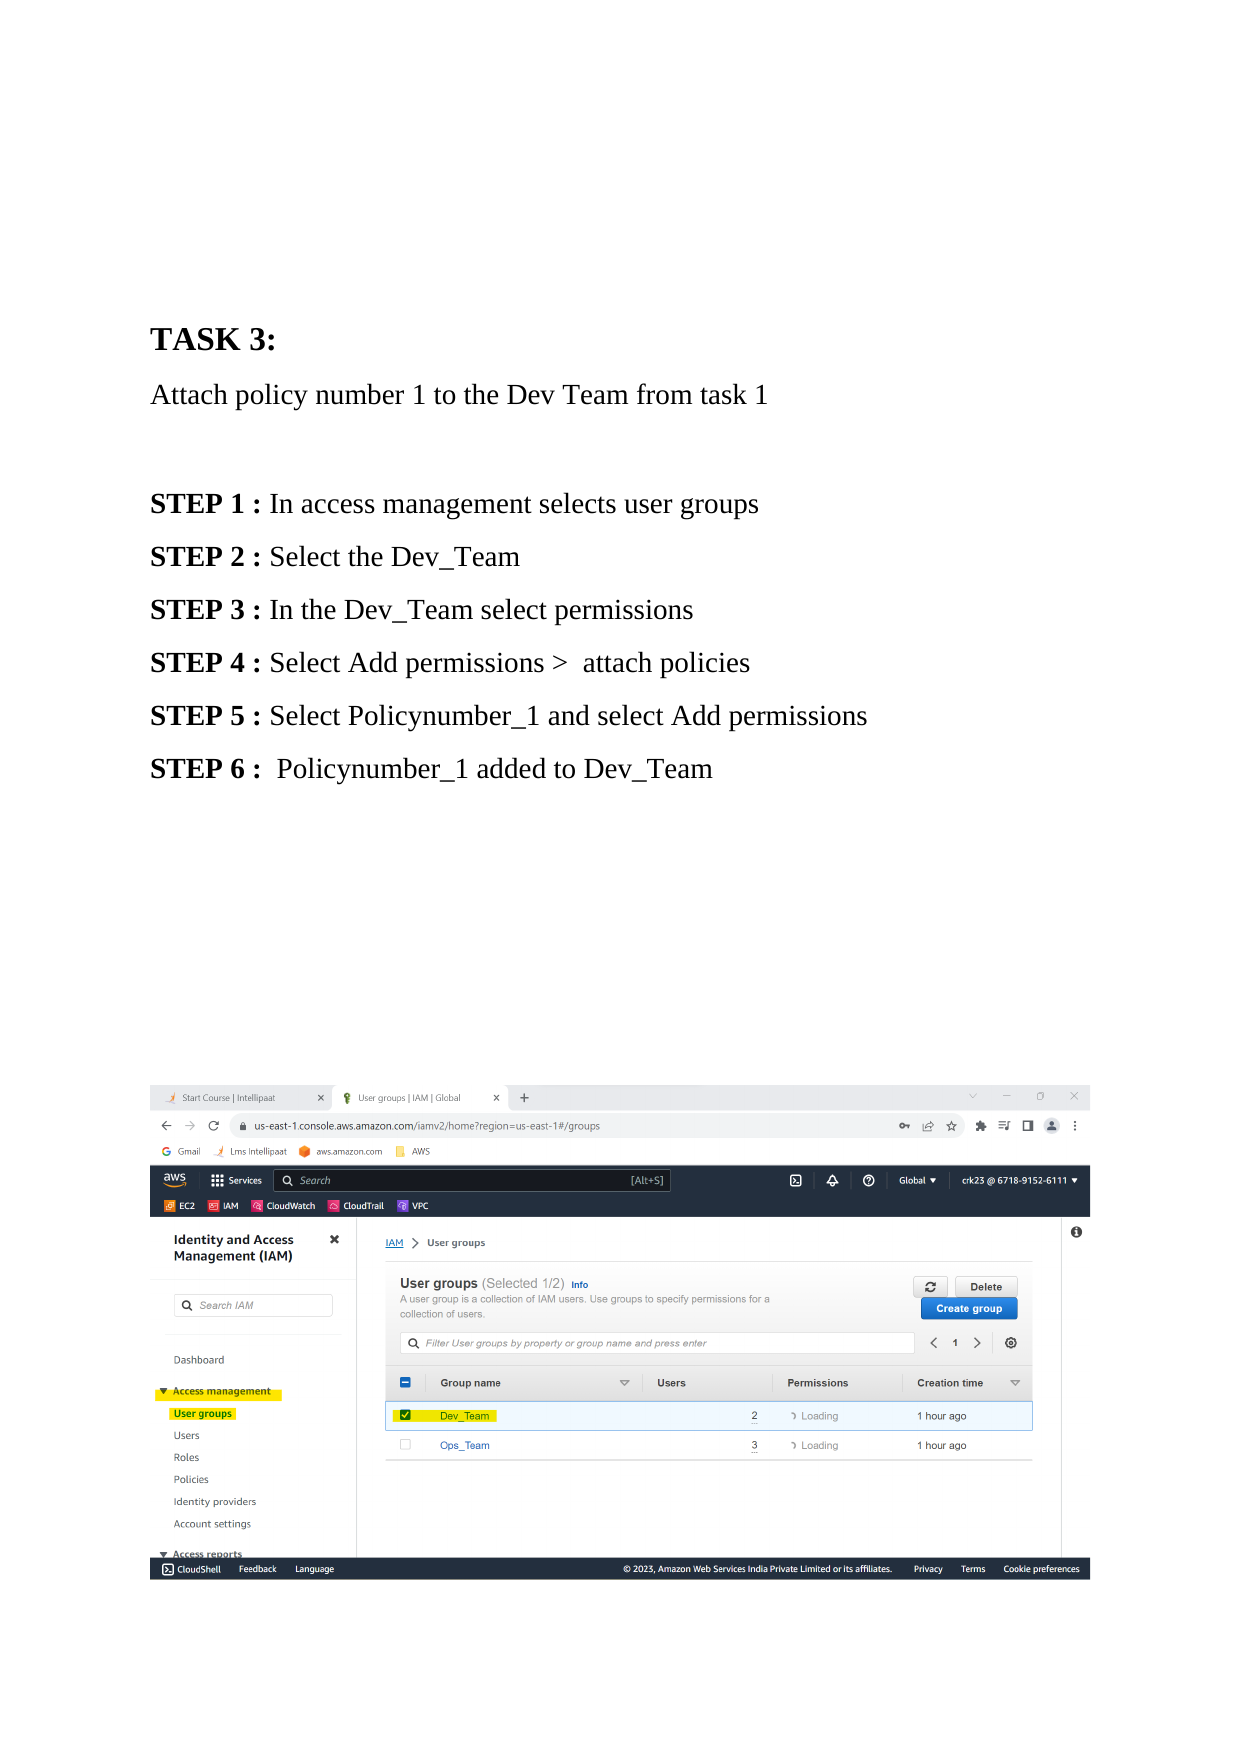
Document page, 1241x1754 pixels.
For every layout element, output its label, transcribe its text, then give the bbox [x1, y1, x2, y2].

text STEP 2 : Select the Dev_Team [150, 539, 1090, 573]
picture [150, 1085, 1091, 1580]
text STEP 4 : Select Add permissions > attach policies [150, 645, 1090, 679]
text TASK 3: [150, 319, 1090, 358]
text Attach policy number 1 to the Dev Team from task 1 [150, 377, 1090, 411]
text STEP 1 : In access management selects user groups [150, 487, 1090, 520]
text STEP 6 : Policynumber_1 added to Dev_Team [150, 751, 1090, 784]
text STEP 3 : In the Dev_Team select permissions [150, 592, 1090, 626]
text STEP 5 : Select Policynumber_1 and select Add permissions [150, 698, 1090, 731]
